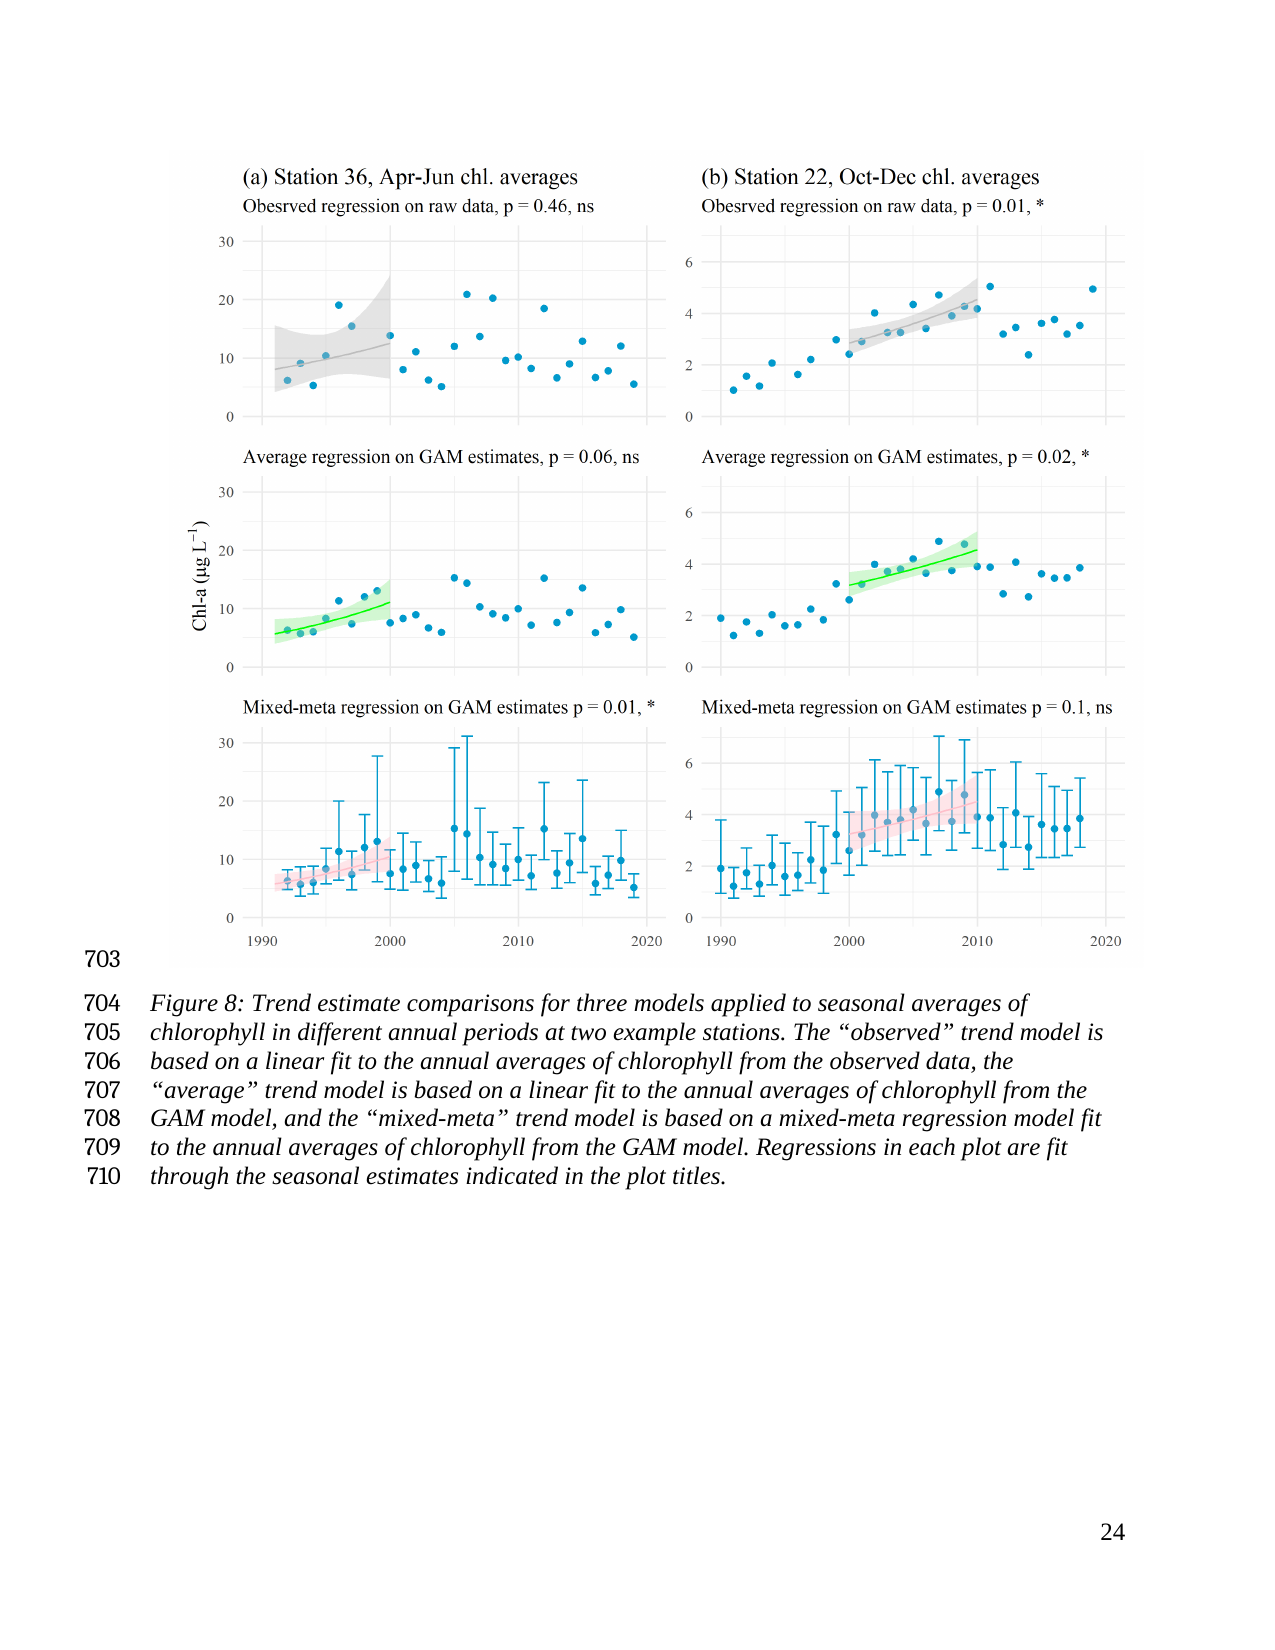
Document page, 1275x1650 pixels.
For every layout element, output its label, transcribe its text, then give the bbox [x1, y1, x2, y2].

text Figure 8: Trend estimate comparisons for three models applied to seasonal averages of chlorophyll in different annual periods at two example stations. The “observed” trend model is based on a linear fit to the annual averages of chlorophyll from the observed data, the “average” trend model is based on a linear fit to the annual averages of chlorophyll from the GAM model, and the “mixed-meta” trend model is based on a mixed-meta regression model fit to the annual averages of chlorophyll from the GAM model. Regressions in each plot are fit through the seasonal estimates indicated in the plot titles. [150, 988, 1125, 1190]
picture [168, 150, 1144, 968]
